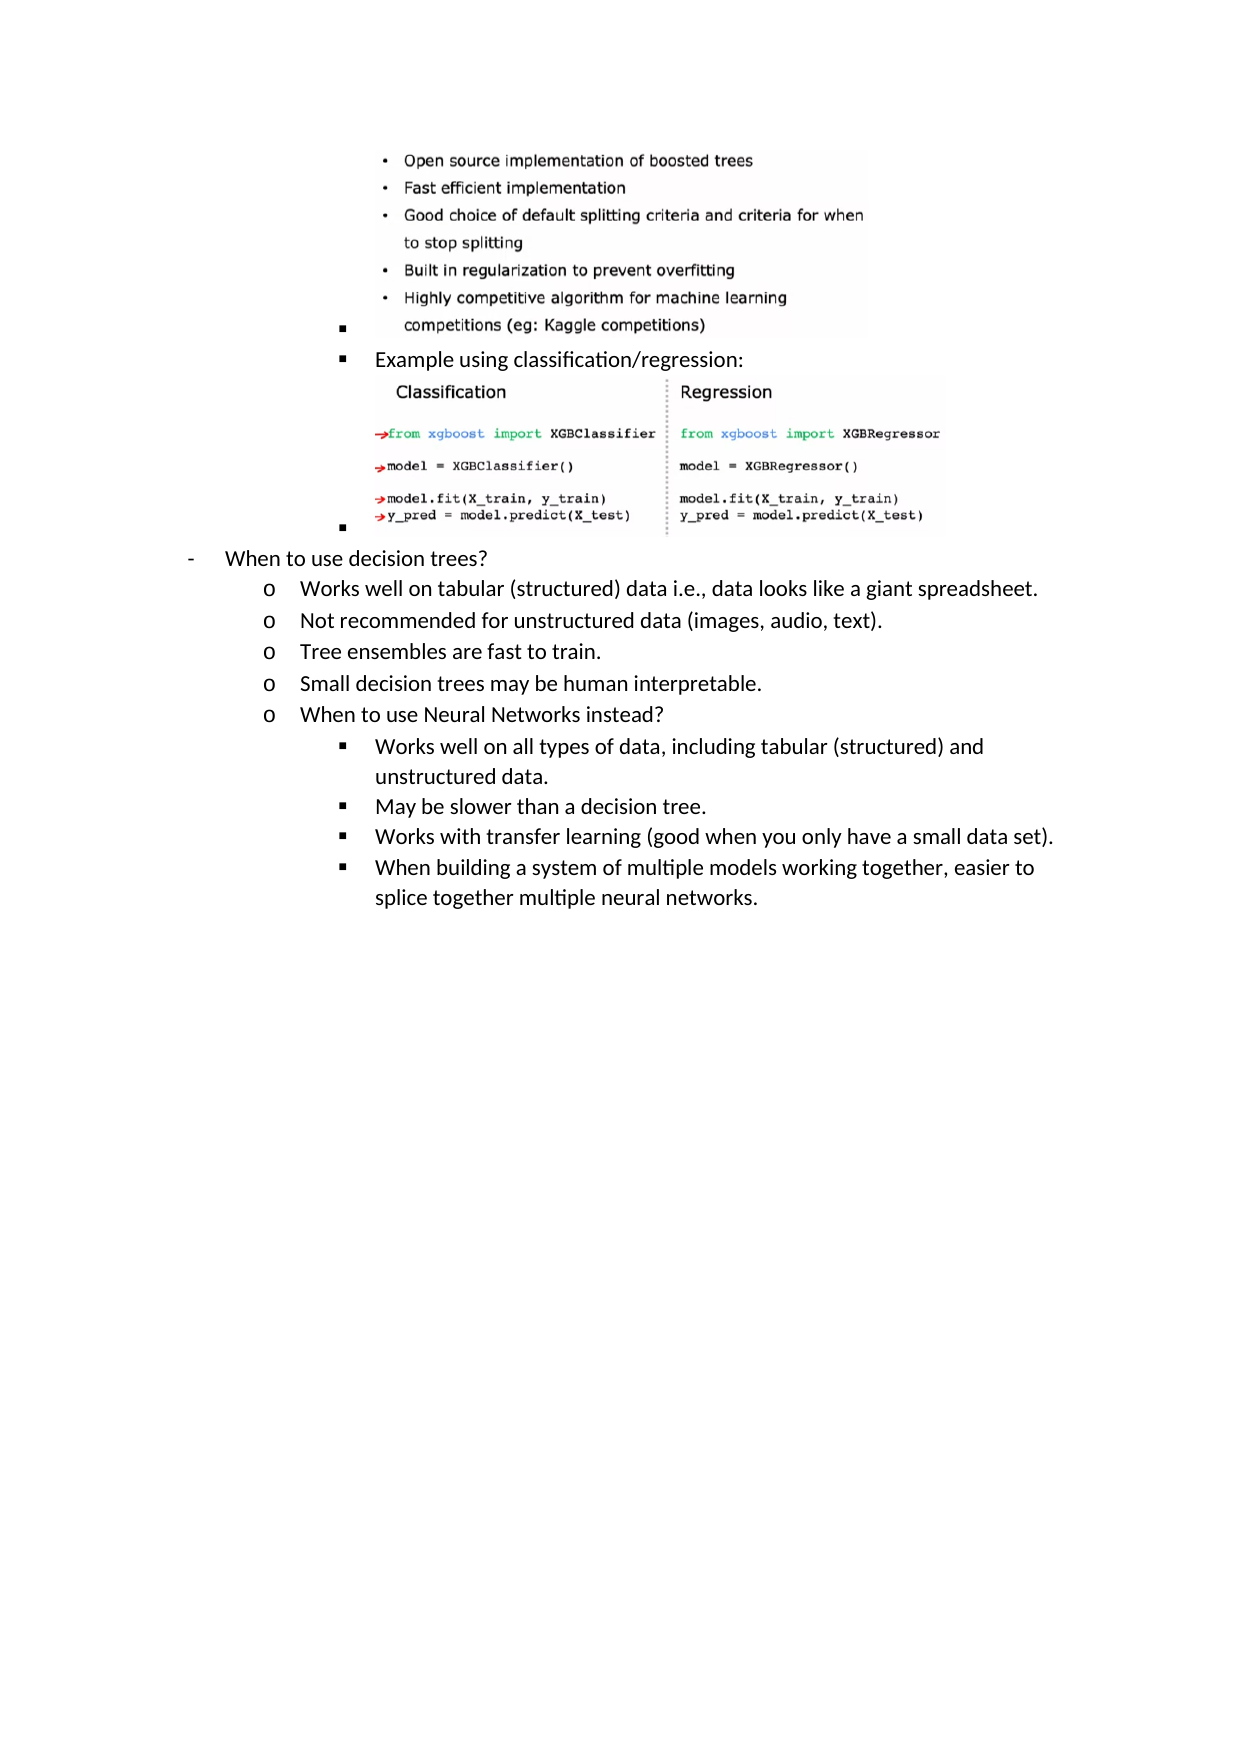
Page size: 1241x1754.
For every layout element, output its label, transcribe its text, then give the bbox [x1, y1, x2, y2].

list When to use decision trees? [187, 544, 1090, 572]
list When building a system of multiple models working together, easier to splice together multiple neural networks. [337, 853, 1090, 911]
list Works well on tabular (structured) data i.e., data looks like a giant spreadsheet. [262, 574, 1090, 604]
list Works well on all types of data, including tabular (structured) and unstructured data. [337, 732, 1090, 790]
picture [375, 150, 869, 338]
list May be slower than a decision tree. [337, 792, 1090, 820]
picture [375, 375, 946, 537]
list Small decision trees may be human interpretable. [262, 669, 1090, 698]
list Not recommended for unstructured data (images, audio, text). [262, 606, 1090, 635]
list Tree ensembles are fast to train. [262, 637, 1090, 667]
list When to use Neural Networks instead? [262, 700, 1090, 729]
list Works with transfer learning (good when you only have a small data set). [337, 822, 1090, 850]
list Example using classification/regression: [337, 345, 1090, 373]
